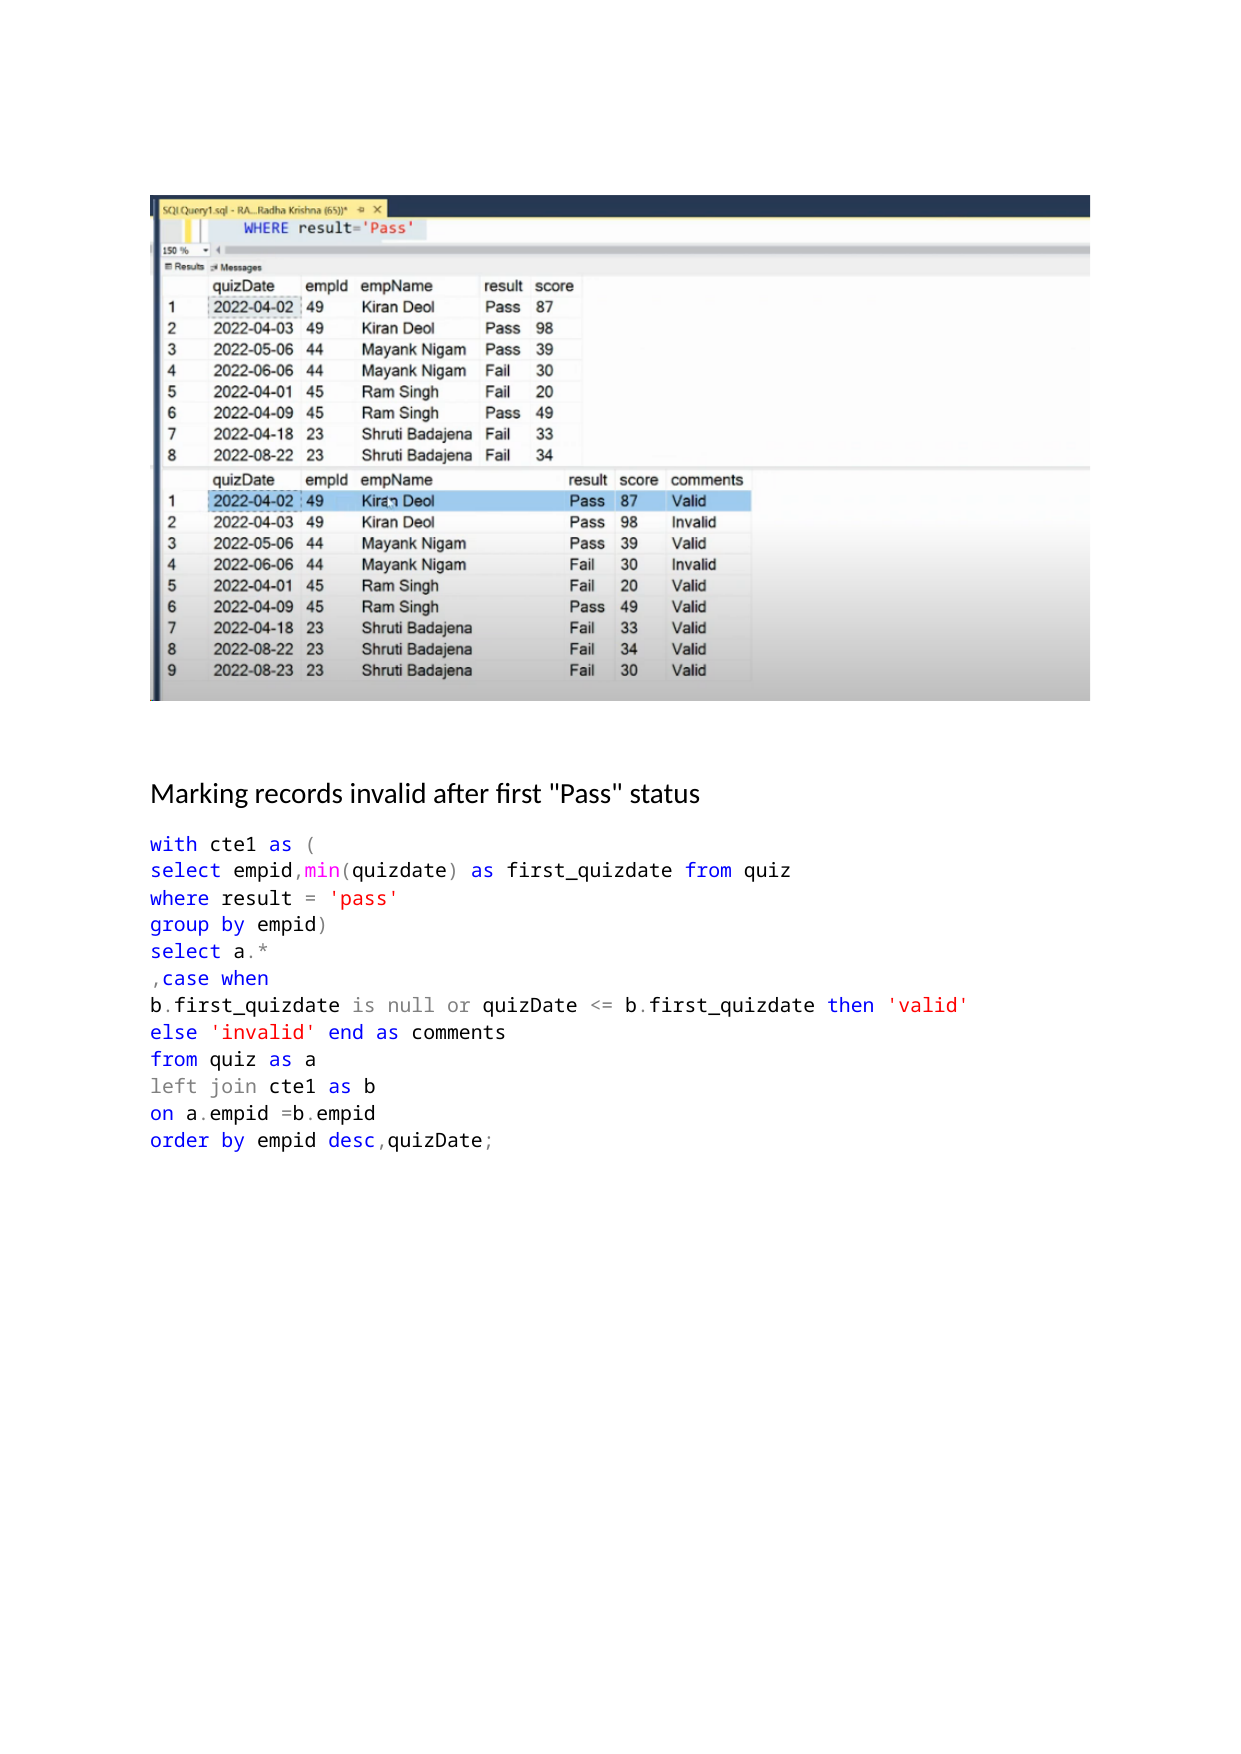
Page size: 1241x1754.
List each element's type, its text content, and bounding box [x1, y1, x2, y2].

text else 'invalid' end as comments [150, 1019, 1090, 1046]
picture [150, 195, 1091, 701]
text where result = 'pass' [150, 884, 1090, 911]
text select empid,min(quizdate) as first_quizdate from quiz [150, 857, 1090, 884]
text with cte1 as ( [150, 830, 1090, 857]
text Marking records invalid after first "Pass" status [150, 775, 1090, 810]
text on a.empid =b.empid [150, 1099, 1090, 1127]
text from quiz as a [150, 1046, 1090, 1073]
text order by empid desc,quizDate; [150, 1127, 1090, 1153]
text ,case when [150, 965, 1090, 992]
text b.first_quizdate is null or quizDate <= b.first_quizdate then 'valid' [150, 992, 1090, 1019]
text select a.* [150, 938, 1090, 965]
text left join cte1 as b [150, 1073, 1090, 1099]
text group by empid) [150, 911, 1090, 938]
